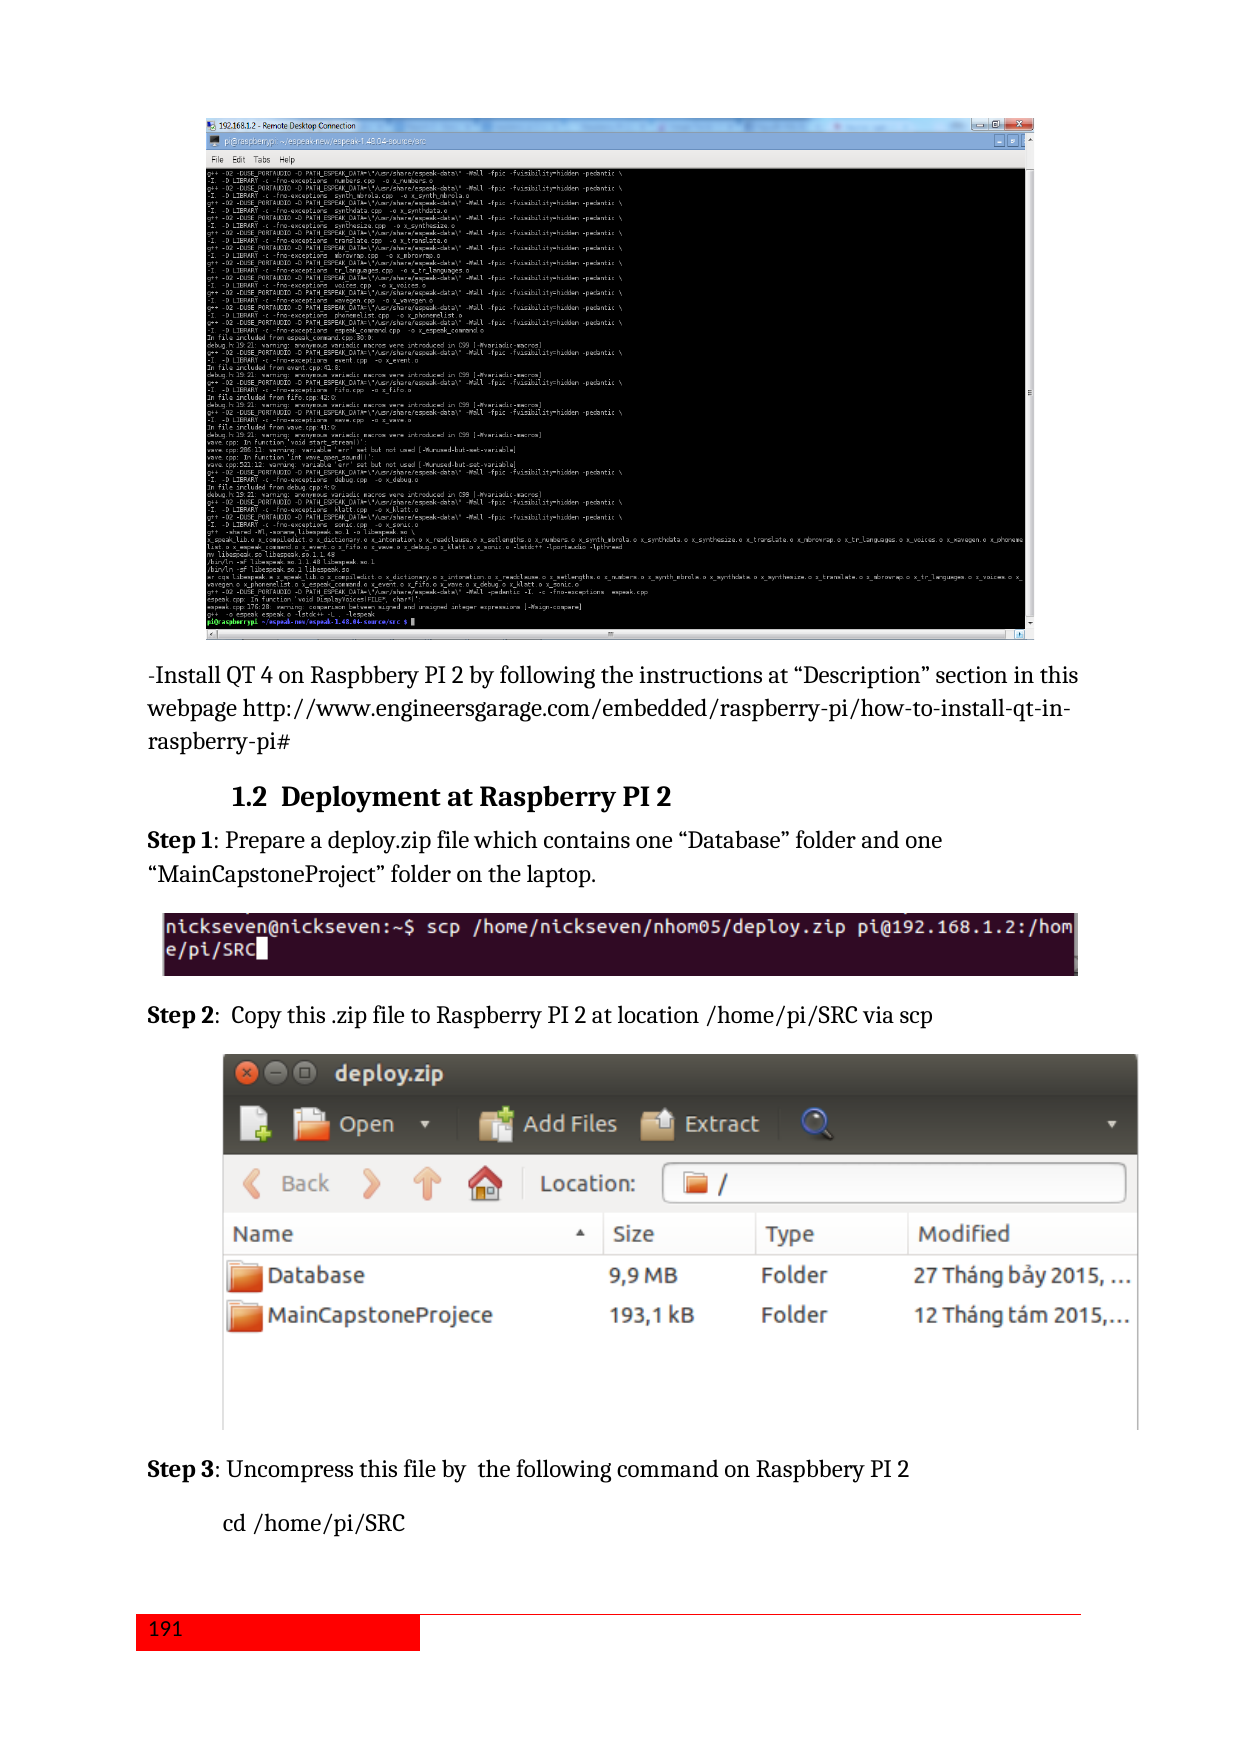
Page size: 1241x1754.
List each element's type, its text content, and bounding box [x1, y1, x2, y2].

subtitle Deployment at Raspberry PI 2 [232, 780, 1092, 814]
text -Install QT 4 on Raspbbery PI 2 by following the instructions at “Description” section in this webpage http://www.engineersgarage.com/embedded/raspberry-pi/how-to-install-qt-in-raspberry-pi# [148, 661, 1092, 755]
picture [162, 913, 1078, 976]
text Step 2: Copy this .zip file to Raspberry PI 2 at location /home/pi/SRC via scp [148, 1001, 1092, 1029]
text Step 3: Uncompress this file by the following command on Raspbbery PI 2 [148, 1455, 1092, 1483]
text Step 1: Prepare a deploy.zip file which contains one “Database” folder and one “MainCapstoneProject” folder on the laptop. [148, 826, 1092, 888]
picture [206, 118, 1035, 640]
text cd /home/pi/SRC [148, 1508, 1092, 1537]
picture [222, 1054, 1139, 1430]
